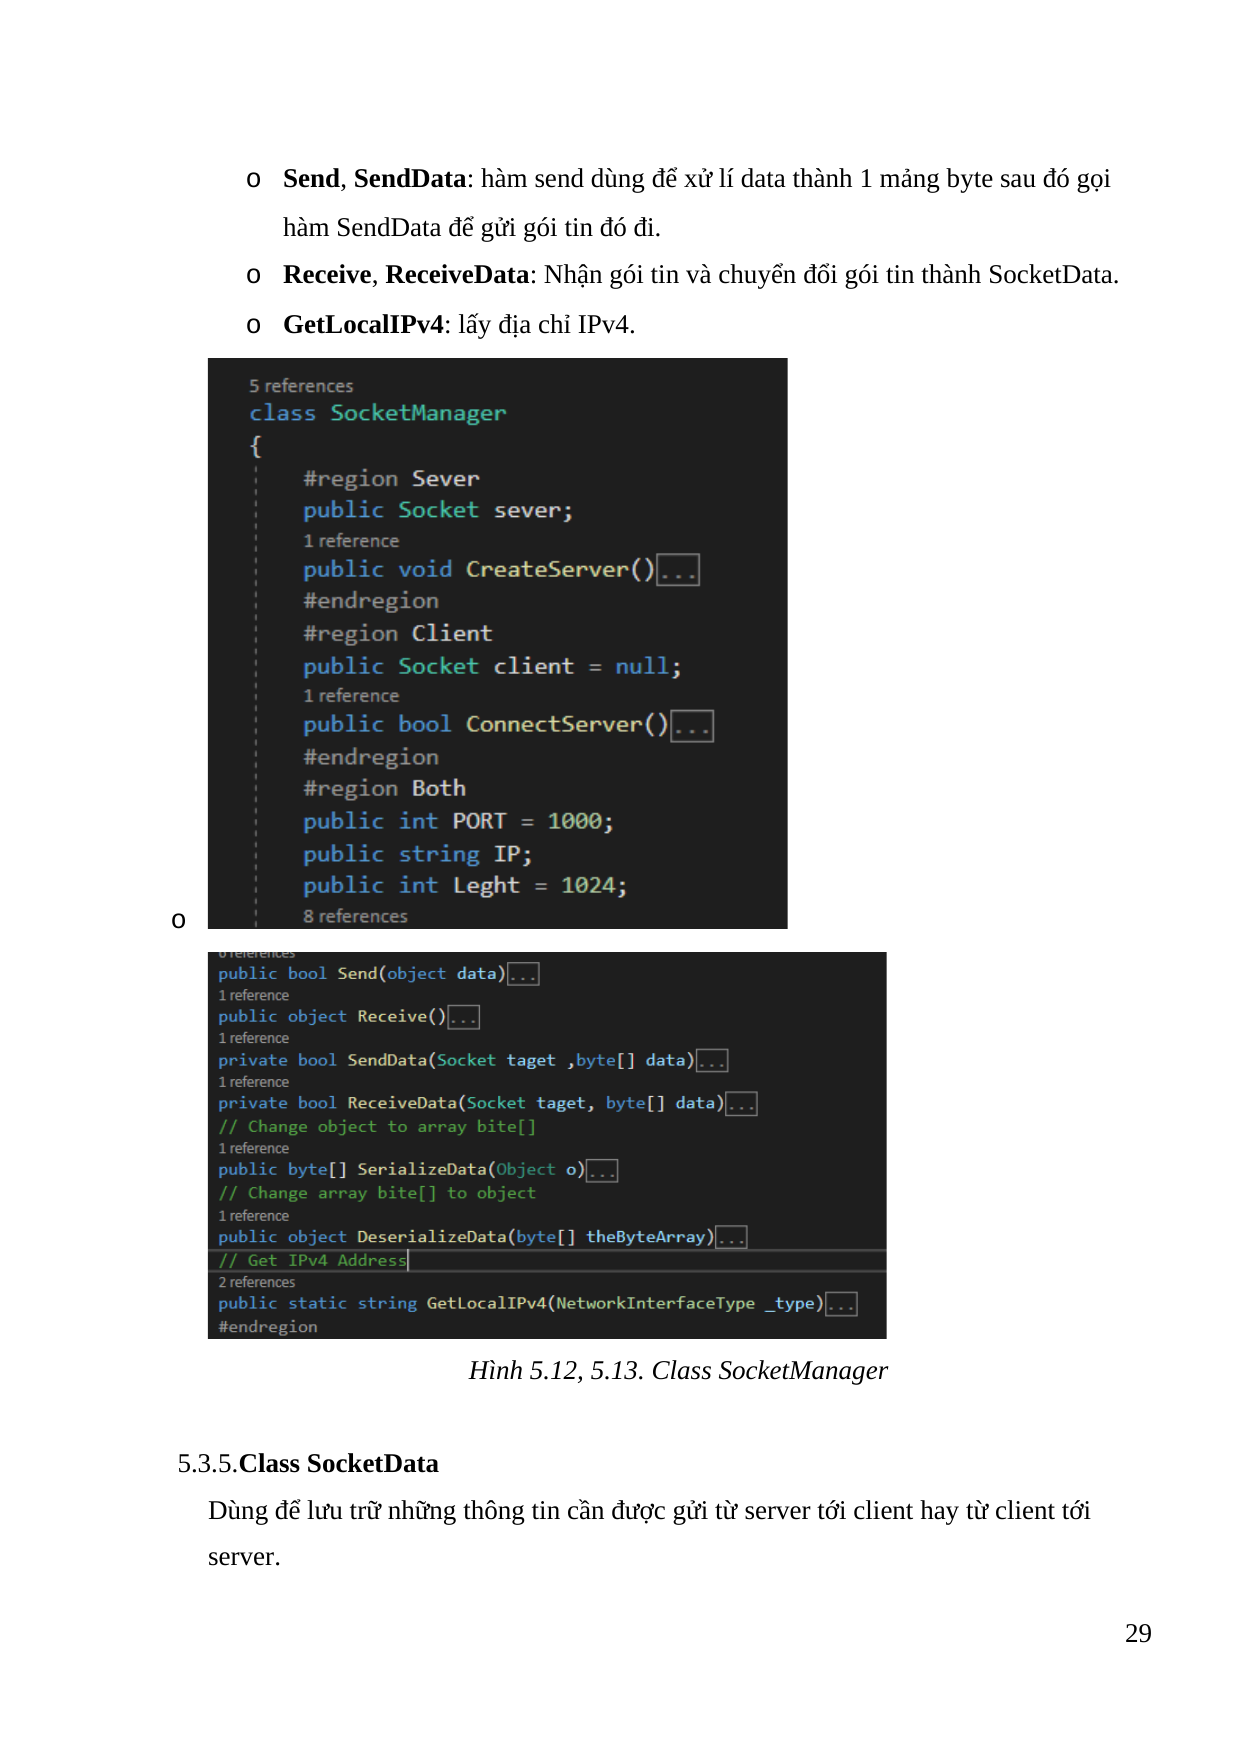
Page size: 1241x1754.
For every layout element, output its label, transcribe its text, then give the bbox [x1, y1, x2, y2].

list GetLocalIPv4: lấy địa chỉ IPv4. [245, 308, 1152, 342]
picture [207, 358, 788, 929]
list Receive, ReceiveData: Nhận gói tin và chuyển đổi gói tin thành SocketData. [245, 258, 1152, 292]
picture [207, 952, 887, 1339]
list Class SocketData [177, 1447, 1152, 1478]
list Send, SendData: hàm send dùng để xử lí data thành 1 mảng byte sau đó gọi hàm SendData để gửi gói tin đó đi. [245, 162, 1152, 243]
text Dùng để lưu trữ những thông tin cần được gửi từ server tới client hay từ client tới server. [208, 1494, 1152, 1572]
text Hình 5.12, 5.13. Class SocketManager [208, 1354, 1152, 1385]
